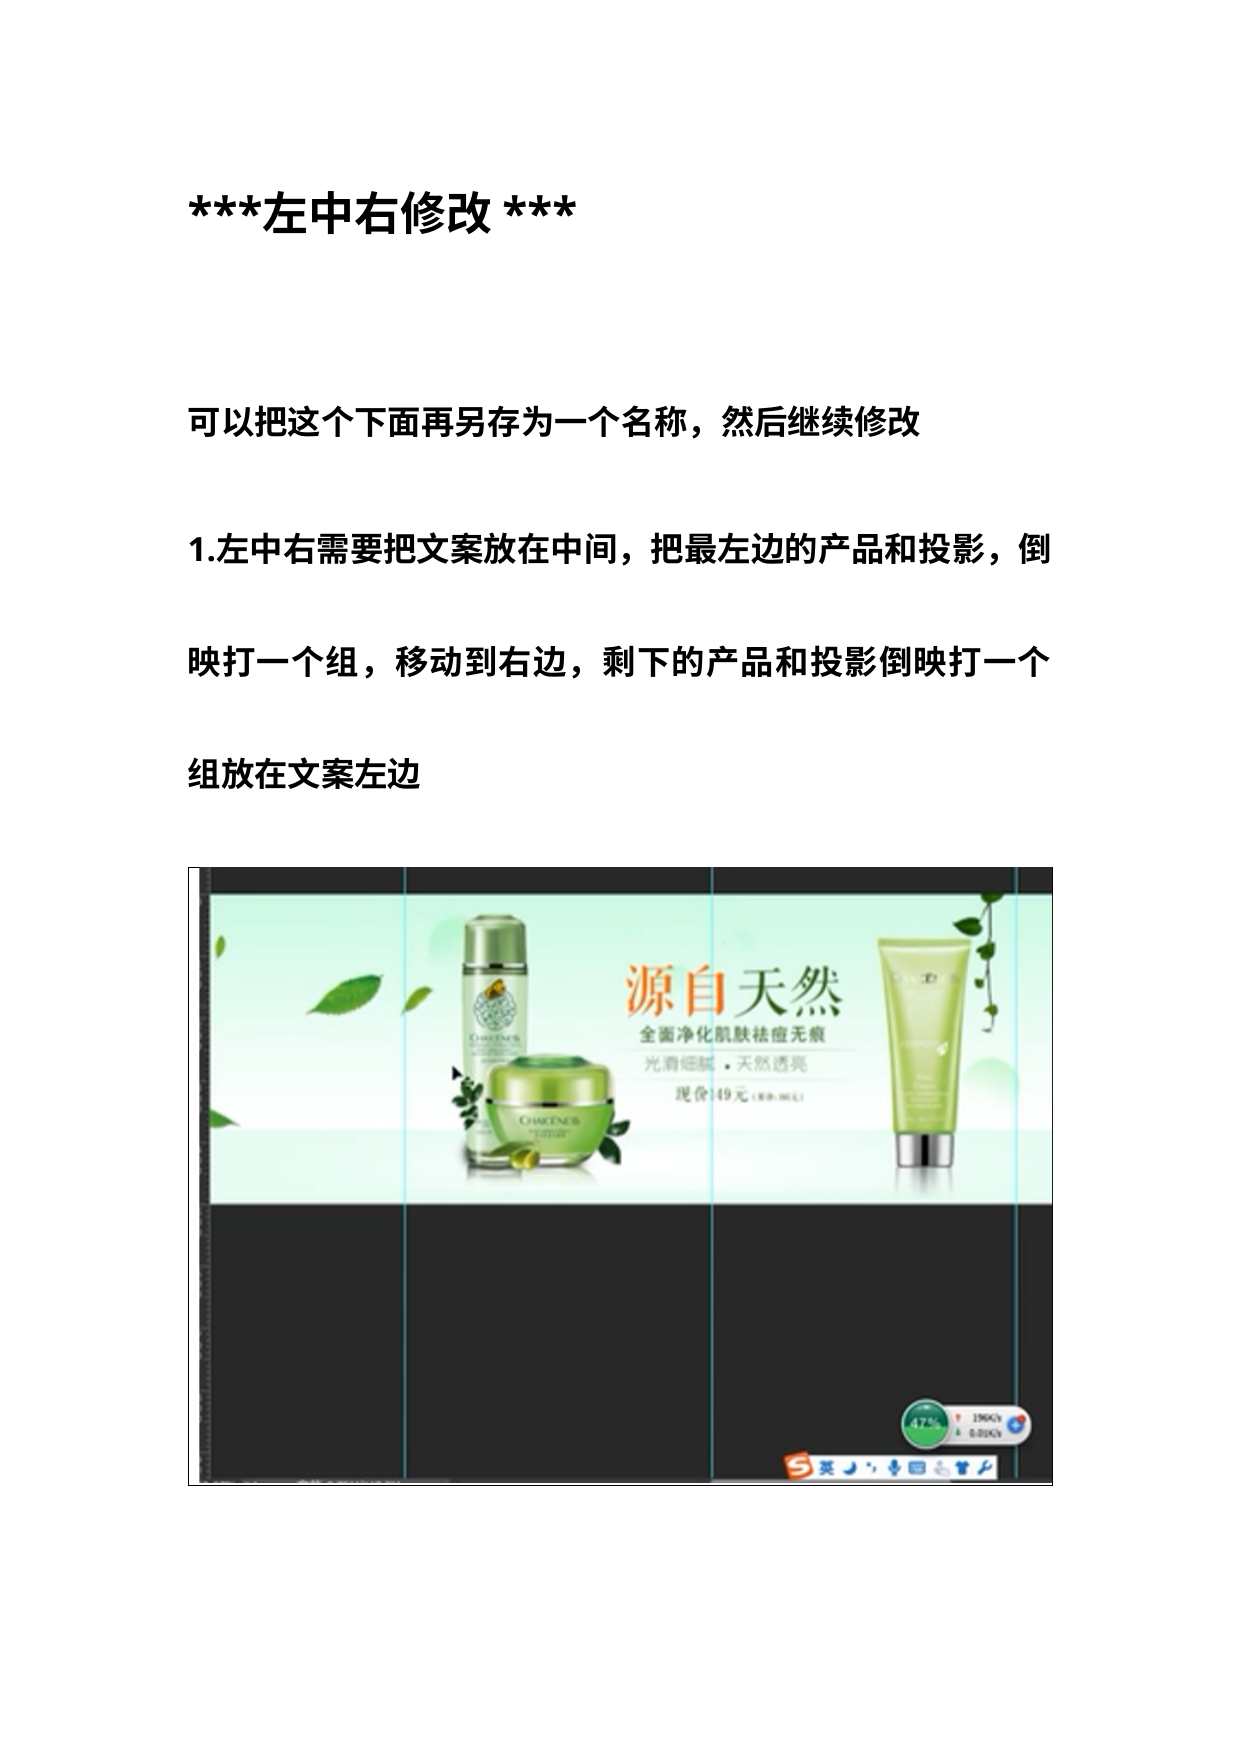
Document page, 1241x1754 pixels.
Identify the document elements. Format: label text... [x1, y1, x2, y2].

subtitle 可以把这个下面再另存为一个名称，然后继续修改 [187, 388, 1053, 453]
table_header [189, 868, 1052, 1485]
subtitle 1.左中右需要把文案放在中间，把最左边的产品和投影，倒映打一个组，移动到右边，剩下的产品和投影倒映打一个组放在文案左边 [187, 515, 1053, 804]
subtitle ***左中右修改 *** [187, 162, 1053, 259]
picture [199, 867, 1053, 1483]
